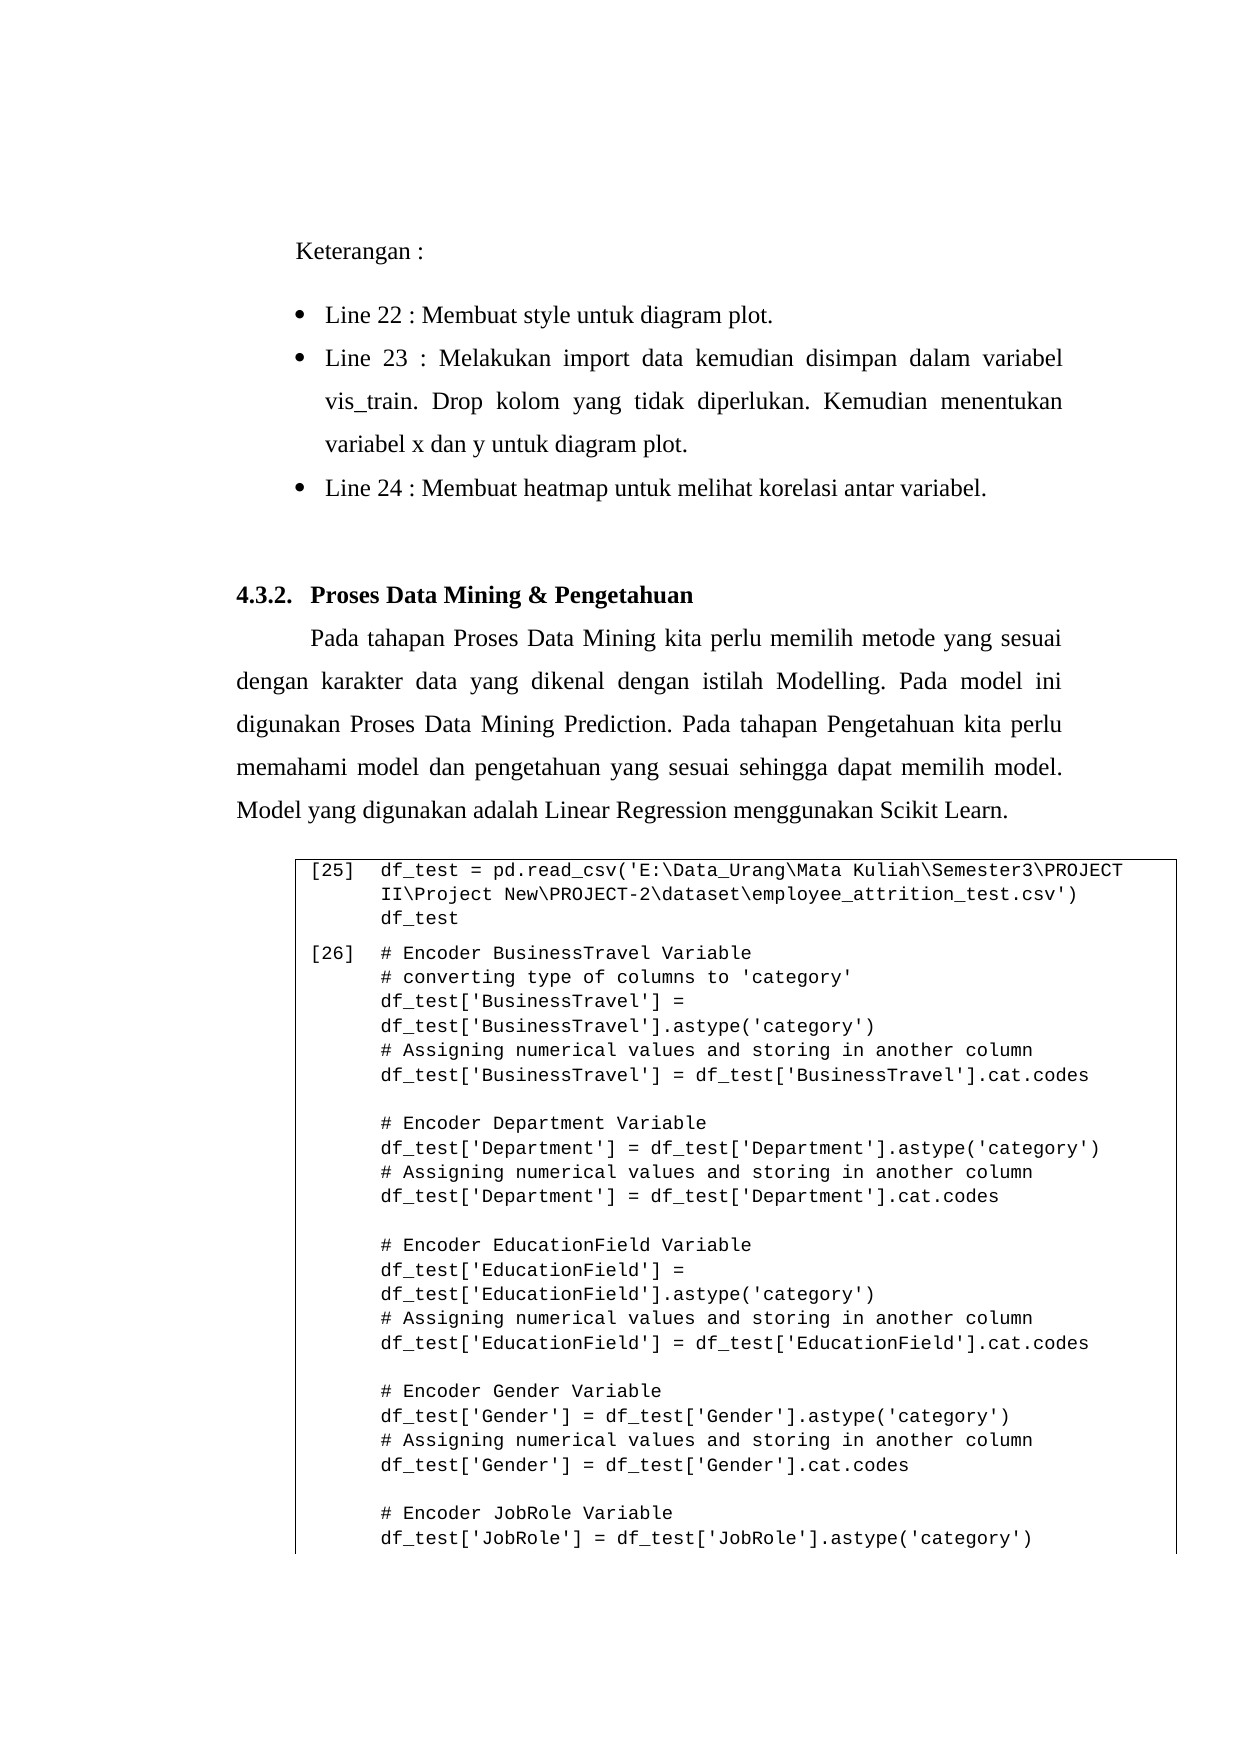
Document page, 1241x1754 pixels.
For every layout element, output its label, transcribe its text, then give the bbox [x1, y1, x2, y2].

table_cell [369, 944, 1176, 1554]
list Pada tahapan Proses Data Mining kita perlu memilih metode yang sesuai dengan karakter data yang dikenal dengan istilah Modelling. Pada model ini digunakan Proses Data Mining Prediction. Pada tahapan Pengetahuan kita perlu memahami model dan pengetahuan yang sesuai sehingga dapat memilih model. Model yang digunakan adalah Linear Regression menggunakan Scikit Learn. [236, 623, 1063, 824]
list Line 24 : Membuat heatmap untuk melihat korelasi antar variabel. [295, 473, 1063, 501]
list Line 22 : Membuat style untuk diagram plot. [295, 300, 1063, 329]
subtitle Proses Data Mining & Pengetahuan [236, 580, 1063, 608]
table_cell [26] [296, 944, 369, 1554]
text Keterangan : [295, 236, 1063, 265]
table_header [25] [296, 860, 369, 943]
table_header df_test = pd.read_csv('E:\Data_Urang\Mata Kuliah\Semester3\PROJECT II\Project New\PROJECT-2\dataset\employee_attrition_test.csv') df_test [369, 860, 1176, 943]
list Line 23 : Melakukan import data kemudian disimpan dalam variabel vis_train. Drop kolom yang tidak diperlukan. Kemudian menentukan variabel x dan y untuk diagram plot. [295, 343, 1063, 458]
